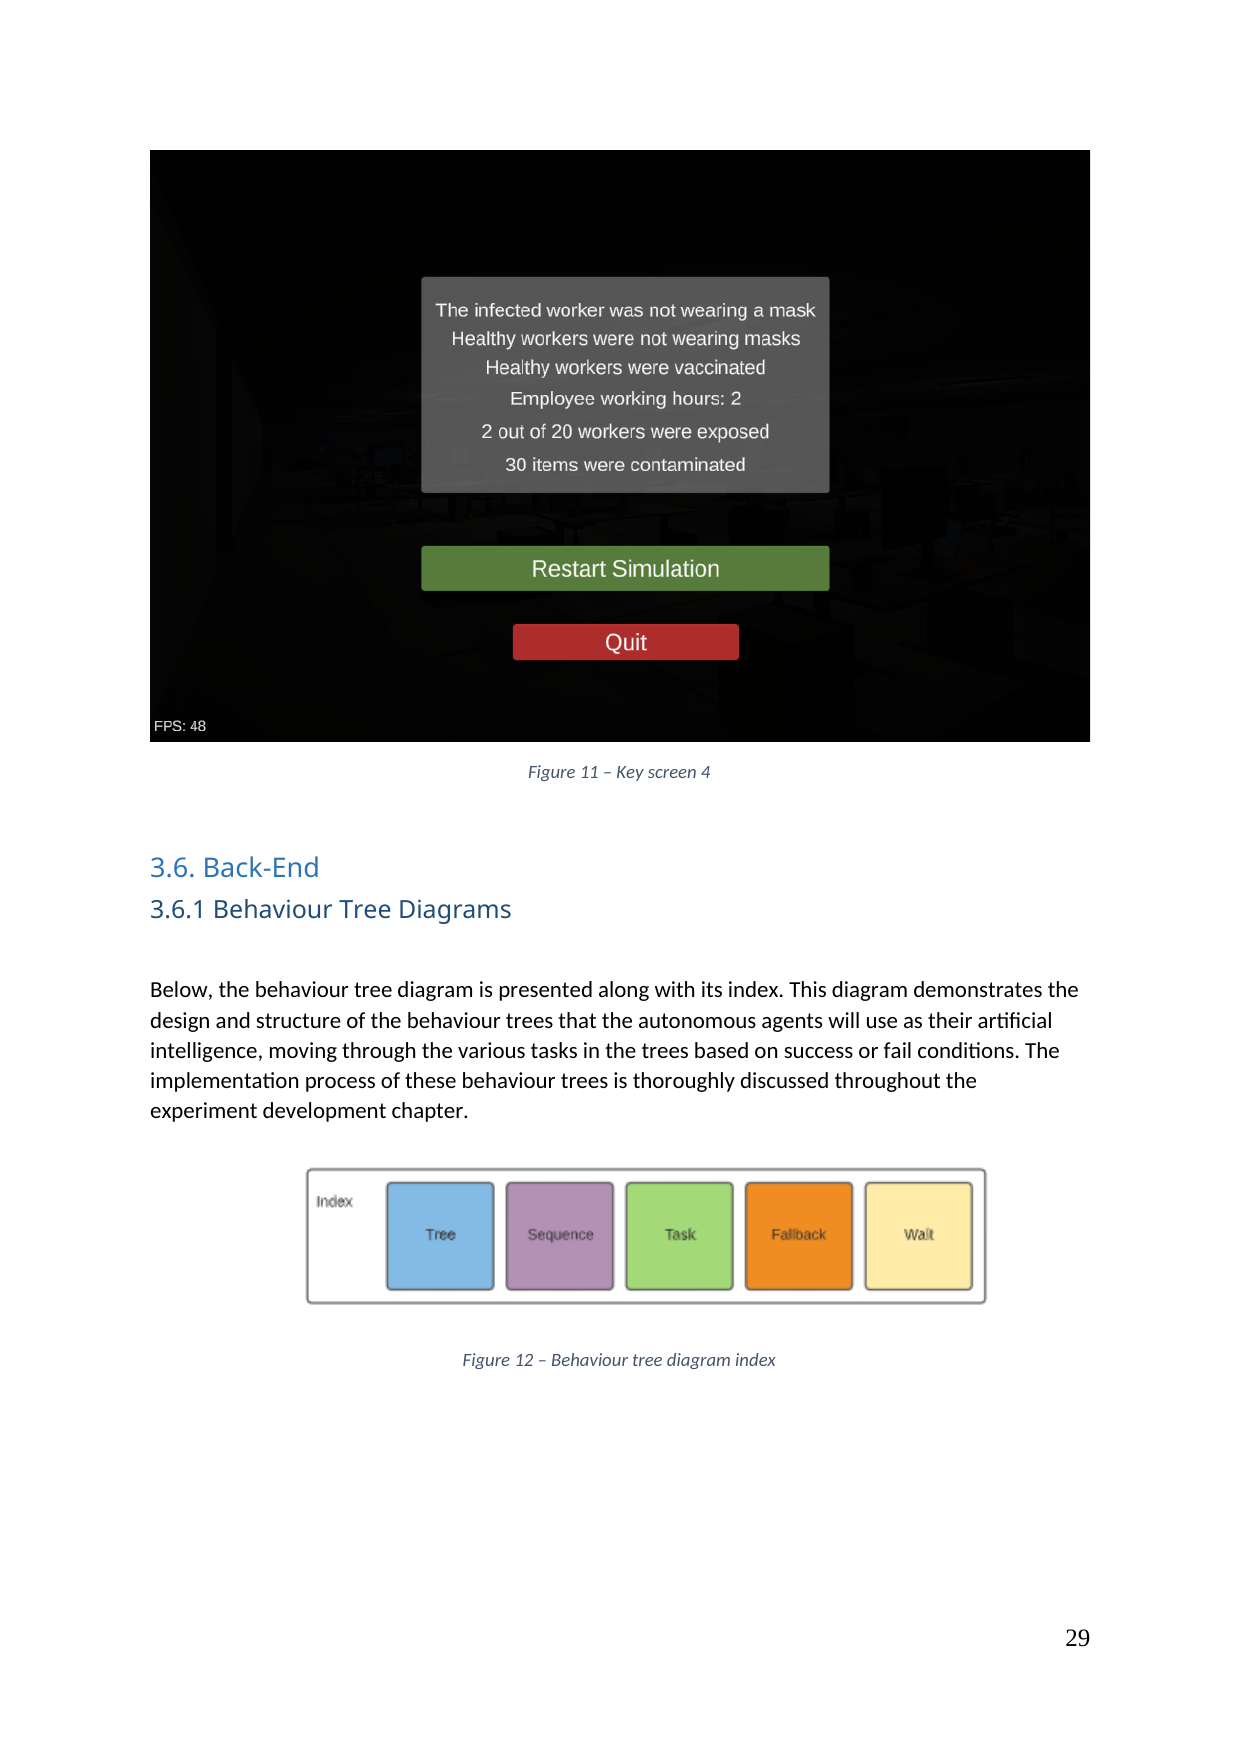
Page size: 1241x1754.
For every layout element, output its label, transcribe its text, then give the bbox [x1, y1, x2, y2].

text Below, the behaviour tree diagram is presented along with its index. This diagram demonstrates the design and structure of the behaviour trees that the autonomous agents will use as their artificial intelligence, moving through the various tasks in the trees based on success or fail conditions. The implementation process of these behaviour trees is thoroughly discussed throughout the experiment development chapter. [150, 976, 1090, 1124]
subtitle 3.6. Back-End [150, 848, 1090, 885]
picture [226, 1143, 1014, 1330]
subtitle 3.6.1 Behaviour Tree Diagrams [150, 892, 1090, 926]
picture [150, 150, 1091, 742]
